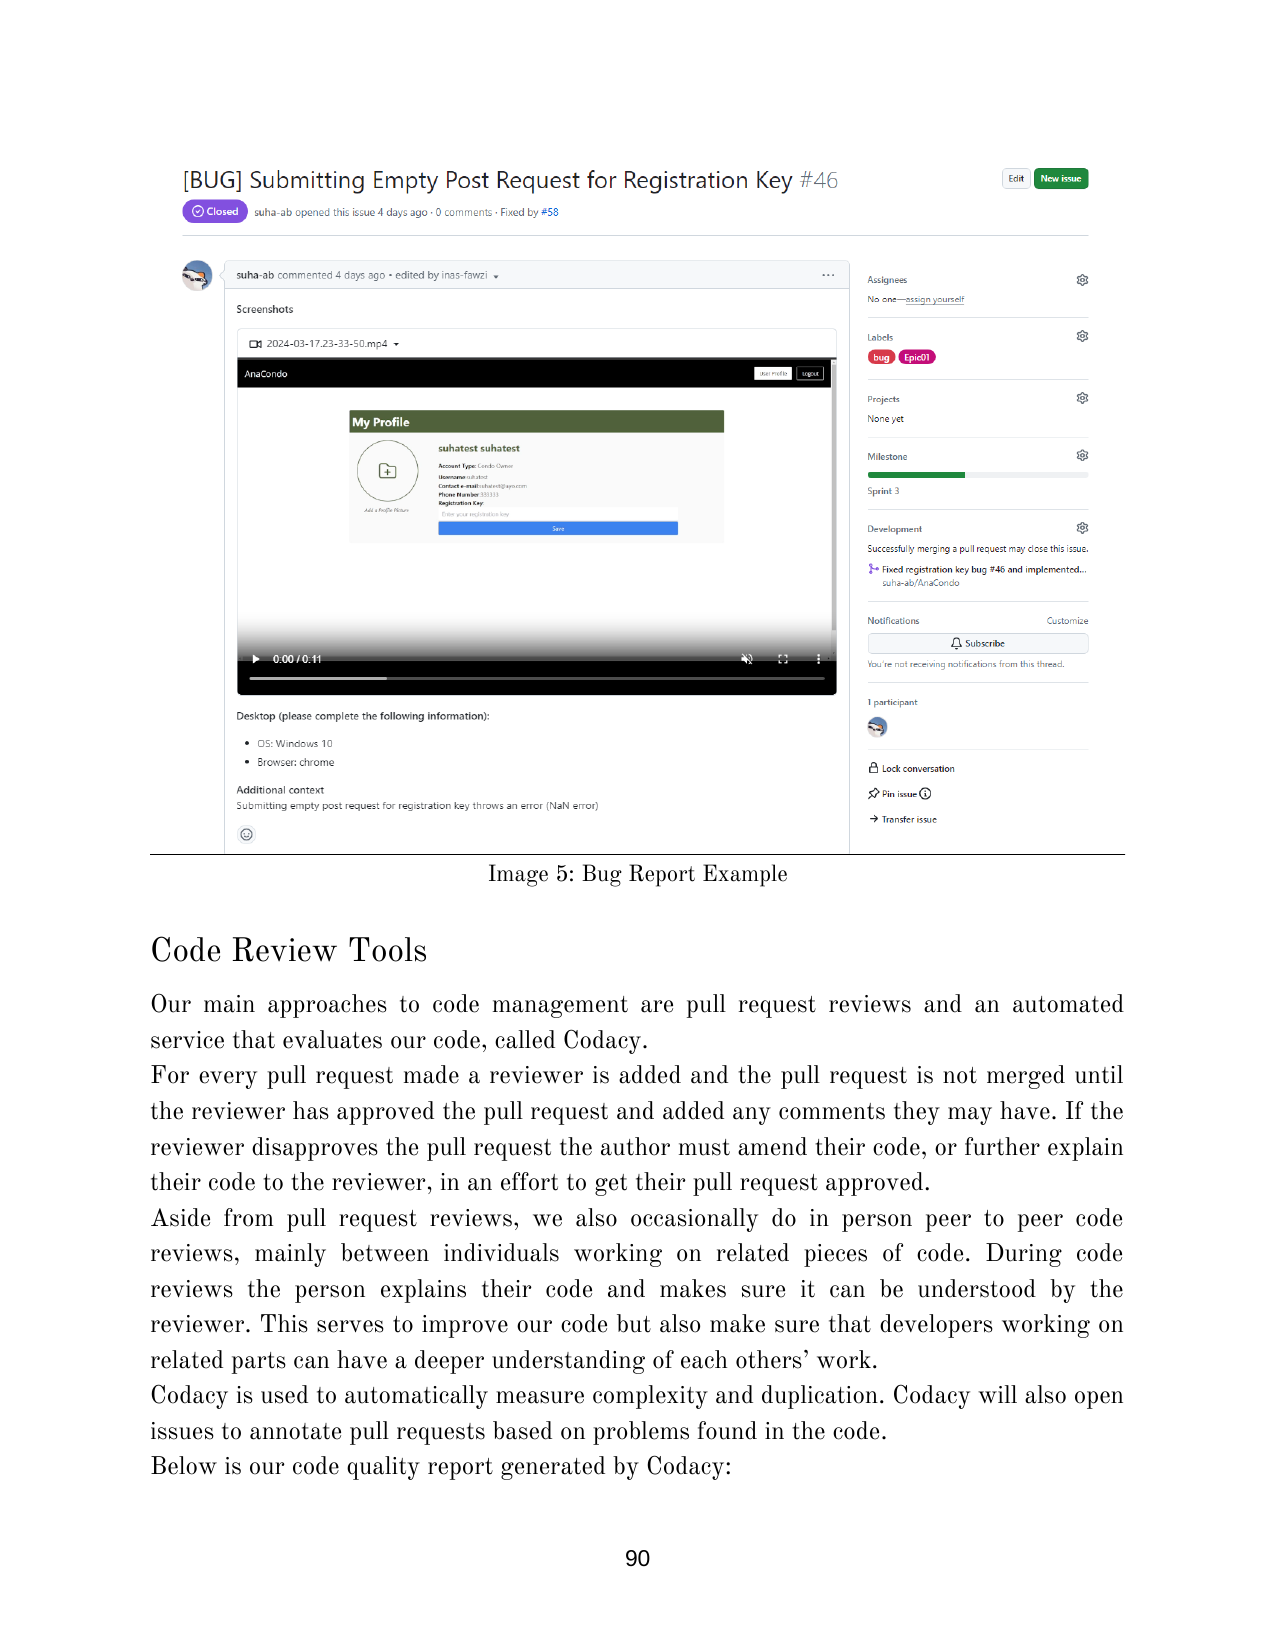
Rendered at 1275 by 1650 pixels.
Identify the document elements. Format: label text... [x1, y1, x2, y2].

text Below is our code quality report generated by Codacy: [150, 1450, 1125, 1481]
text Aside from pull request reviews, we also occasionally do in person peer to peer code reviews, mainly between individuals working on related pieces of code. During code reviews the person explains their code and makes sure it can be understood by the reviewer. This serves to improve our code but also make sure that developers working on related parts can have a deeper understanding of each others’ work. [150, 1201, 1125, 1374]
text Our main approaches to code management are pull request reviews and an automated service that evaluates our code, called Codacy. [150, 988, 1125, 1054]
text Codacy is used to automatically measure complexity and duplication. Codacy will also open issues to annotate pull requests based on problems found in the code. [150, 1379, 1125, 1445]
picture [150, 150, 1125, 855]
text For every pull request made a reviewer is added and the pull request is not merged until the reviewer has approved the pull request and added any comments they may have. If the reviewer disapproves the pull request the author must amend their code, or further explain their code to the reviewer, in an effort to get their pull request approved. [150, 1059, 1125, 1196]
subtitle Code Review Tools [150, 928, 1125, 969]
text Image 5: Bug Report Example [150, 858, 1125, 886]
